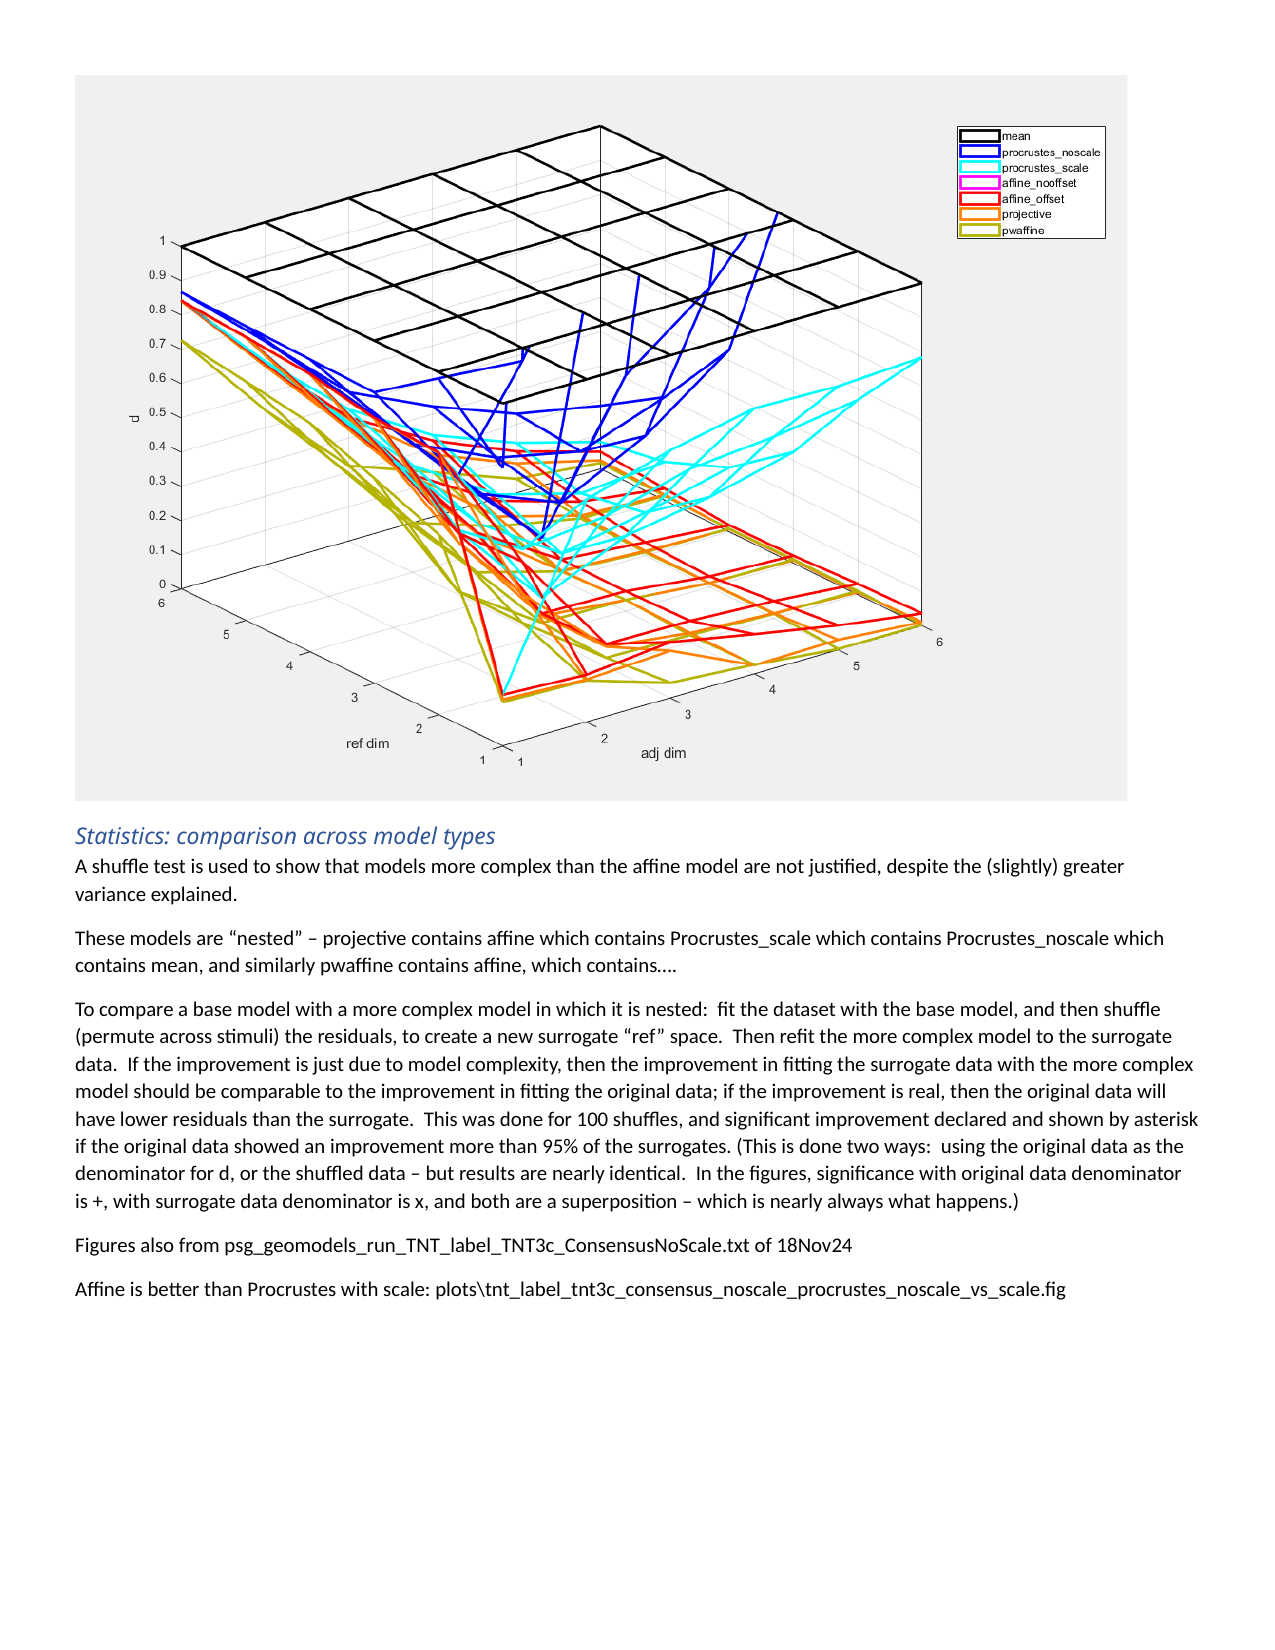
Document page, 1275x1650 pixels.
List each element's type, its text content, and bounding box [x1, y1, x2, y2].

text Figures also from psg_geomodels_run_TNT_label_TNT3c_ConsensusNoScale.txt of 18Nov24 [75, 1232, 1200, 1257]
text Affine is better than Procrustes with scale: plots\tnt_label_tnt3c_consensus_noscale_procrustes_noscale_vs_scale.fig [75, 1276, 1200, 1302]
picture [75, 75, 1128, 801]
subtitle Statistics: comparison across model types [75, 819, 1200, 851]
text To compare a base model with a more complex model in which it is nested: fit the dataset with the base model, and then shuffle (permute across stimuli) the residuals, to create a new surrogate “ref” space. Then refit the more complex model to the surrogate data. If the improvement is just due to model complexity, then the improvement in fitting the surrogate data with the more complex model should be comparable to the improvement in fitting the original data; if the improvement is real, then the original data will have lower residuals than the surrogate. This was done for 100 shuffles, and significant improvement declared and shown by asterisk if the original data showed an improvement more than 95% of the surrogates. (This is done two ways: using the original data as the denominator for d, or the shuffled data – but results are nearly identical. In the figures, significance with original data denominator is +, with surrogate data denominator is x, and both are a superposition – which is nearly always what happens.) [75, 996, 1200, 1213]
text A shuffle test is used to show that models more complex than the affine model are not justified, despite the (slightly) greater variance explained. [75, 853, 1200, 906]
text These models are “nested” – projective contains affine which contains Procrustes_scale which contains Procrustes_noscale which contains mean, and similarly pwaffine contains affine, which contains…. [75, 925, 1200, 978]
